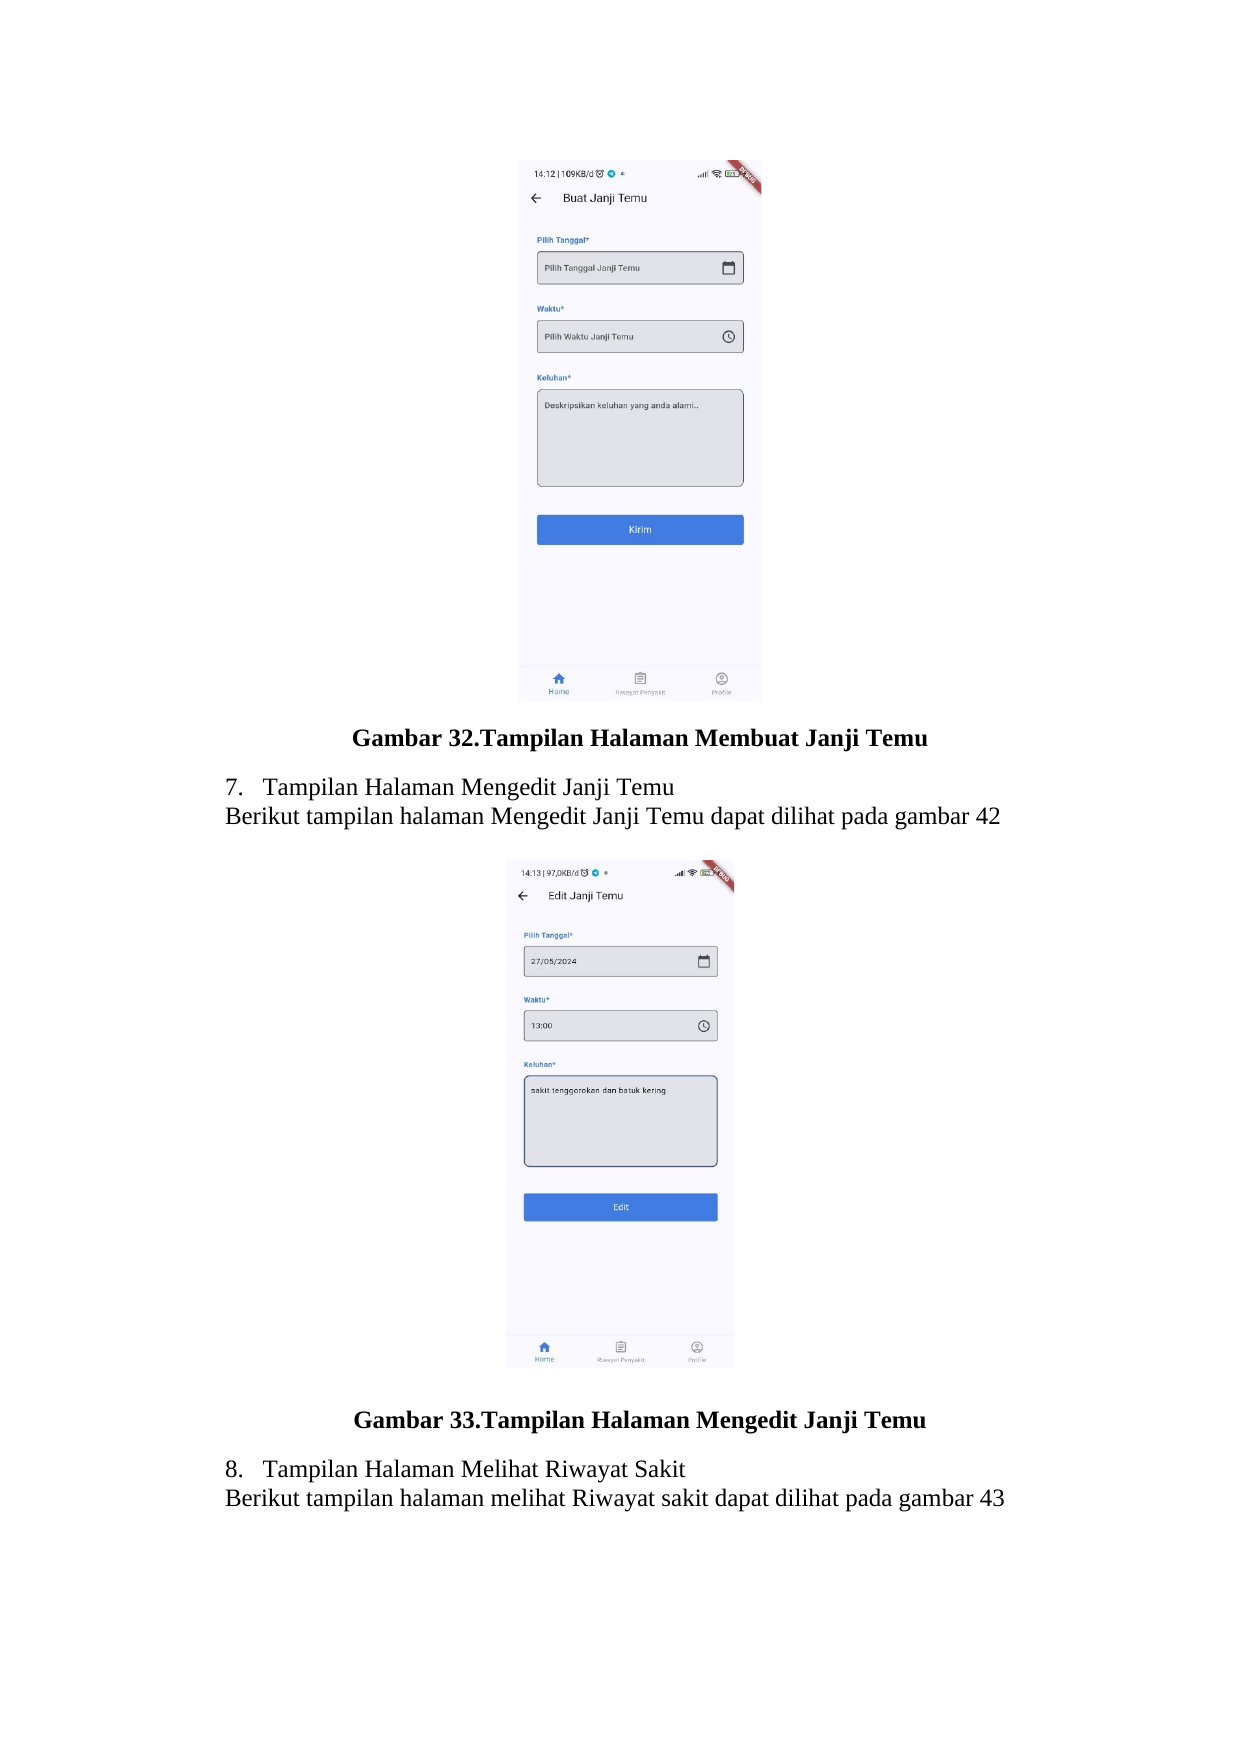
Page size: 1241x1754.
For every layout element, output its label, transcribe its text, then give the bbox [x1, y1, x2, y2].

picture [506, 860, 735, 1368]
list Tampilan Halaman Melihat Riwayat Sakit [225, 1454, 1092, 1483]
text Berikut tampilan halaman Mengedit Janji Temu dapat dilihat pada gambar 42 [225, 801, 1092, 830]
list Tampilan Halaman Mengedit Janji Temu [225, 772, 1092, 801]
picture [518, 160, 762, 701]
text Berikut tampilan halaman melihat Riwayat sakit dapat dilihat pada gambar 43 [225, 1483, 1092, 1512]
